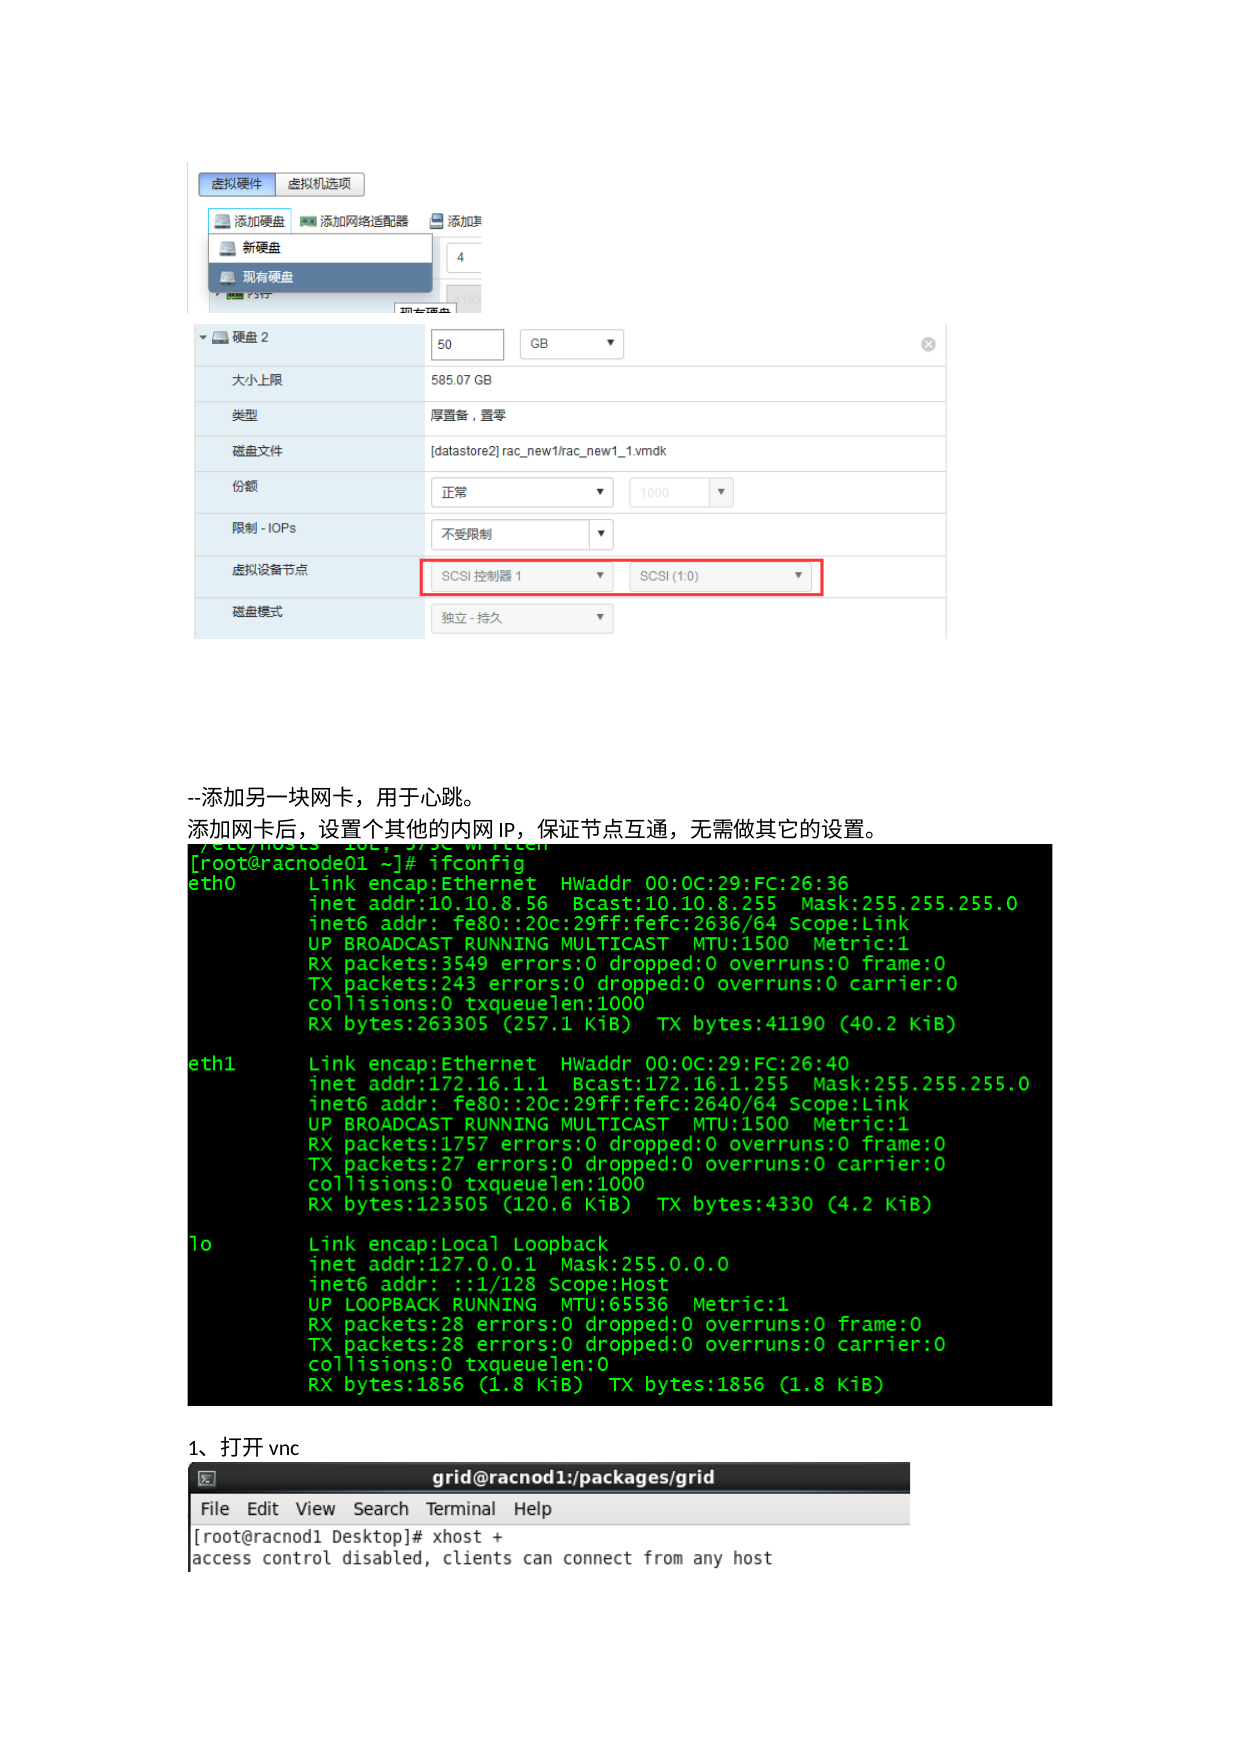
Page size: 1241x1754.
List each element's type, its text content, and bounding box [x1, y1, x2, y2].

list --添加另一块网卡，用于心跳。 [187, 779, 1053, 812]
list 1、打开vnc [187, 1429, 1053, 1462]
picture [187, 1462, 911, 1572]
picture [187, 844, 1053, 1406]
picture [187, 324, 954, 639]
list 添加网卡后，设置个其他的内网IP，保证节点互通，无需做其它的设置。 [187, 812, 1053, 844]
picture [187, 162, 482, 313]
